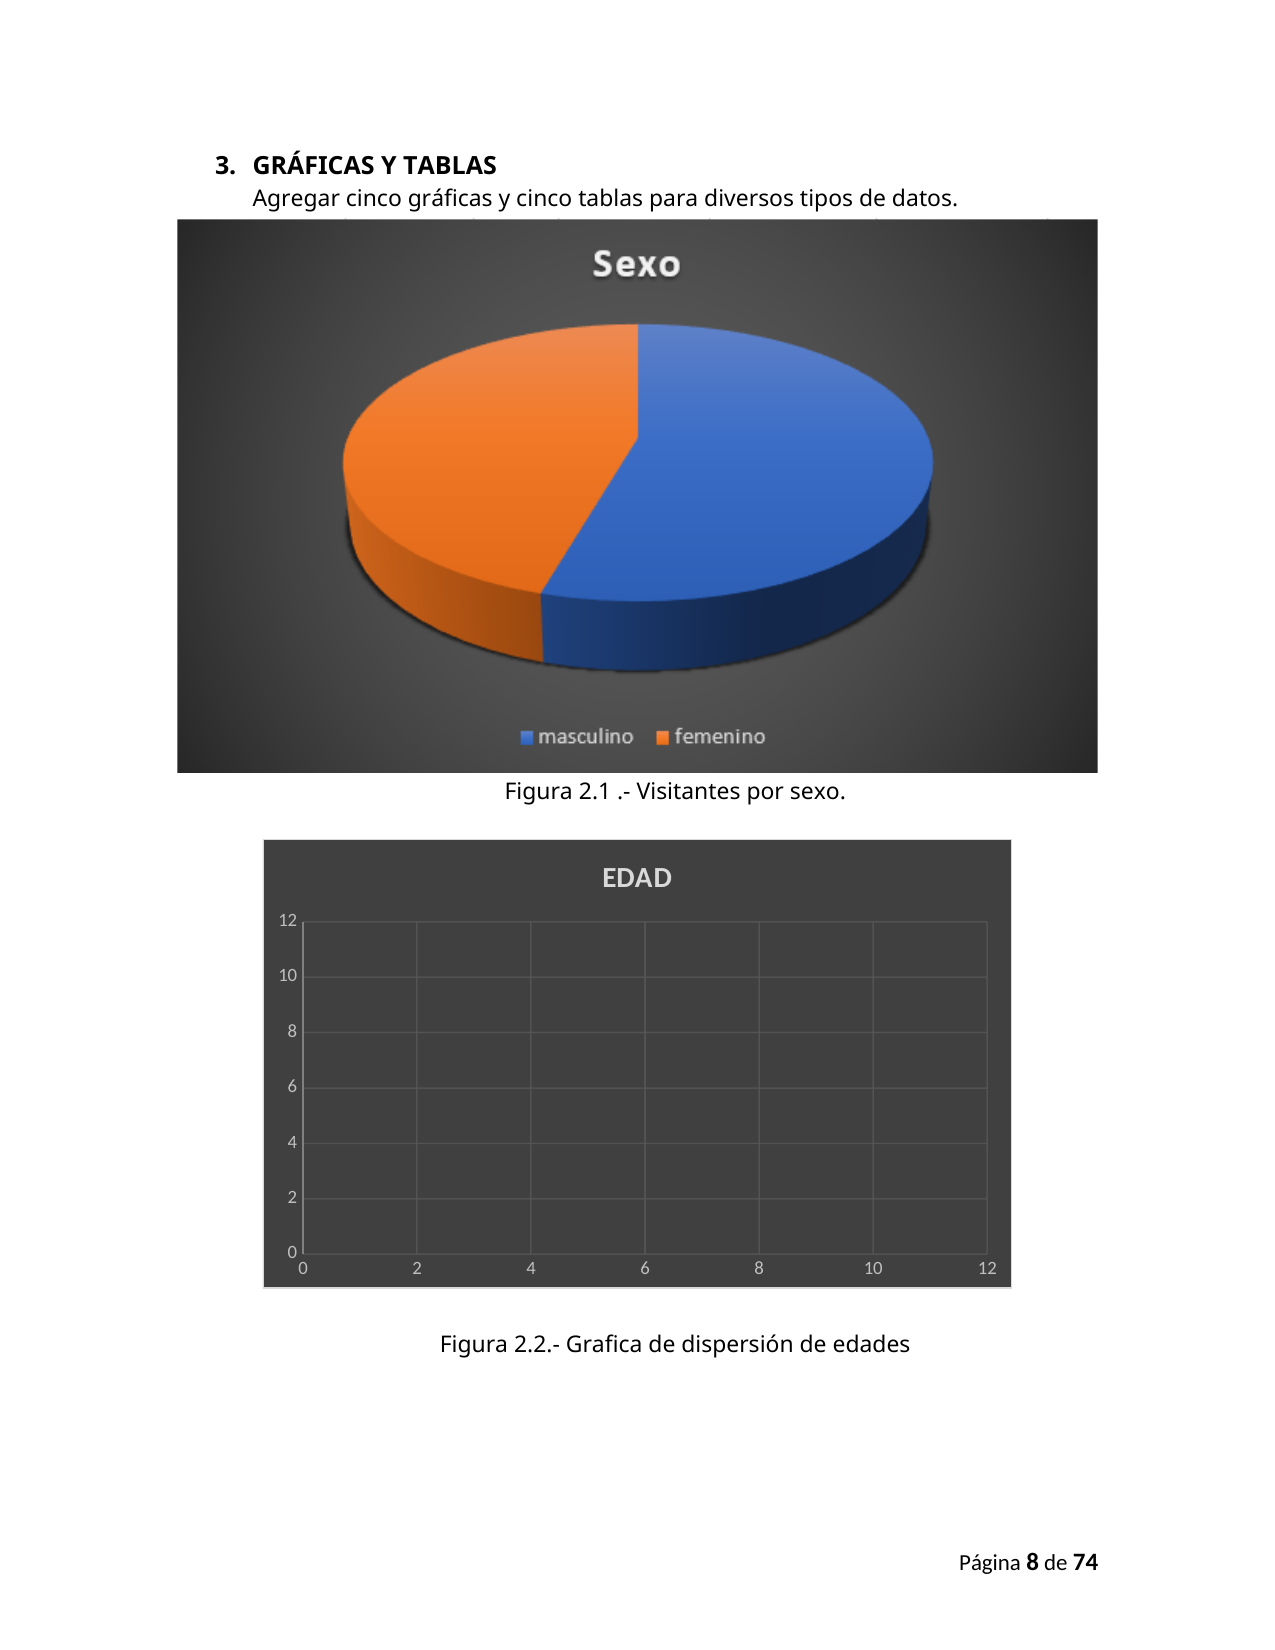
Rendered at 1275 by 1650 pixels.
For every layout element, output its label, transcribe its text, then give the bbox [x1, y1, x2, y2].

picture [177, 218, 1098, 773]
list Agregar cinco gráficas y cinco tablas para diversos tipos de datos. [252, 182, 1098, 213]
list GRÁFICAS Y TABLAS [215, 148, 1098, 182]
list Figura 2.1 .- Visitantes por sexo. [252, 773, 1098, 806]
list Figura 2.2.- Grafica de dispersión de edades [252, 1327, 1098, 1359]
